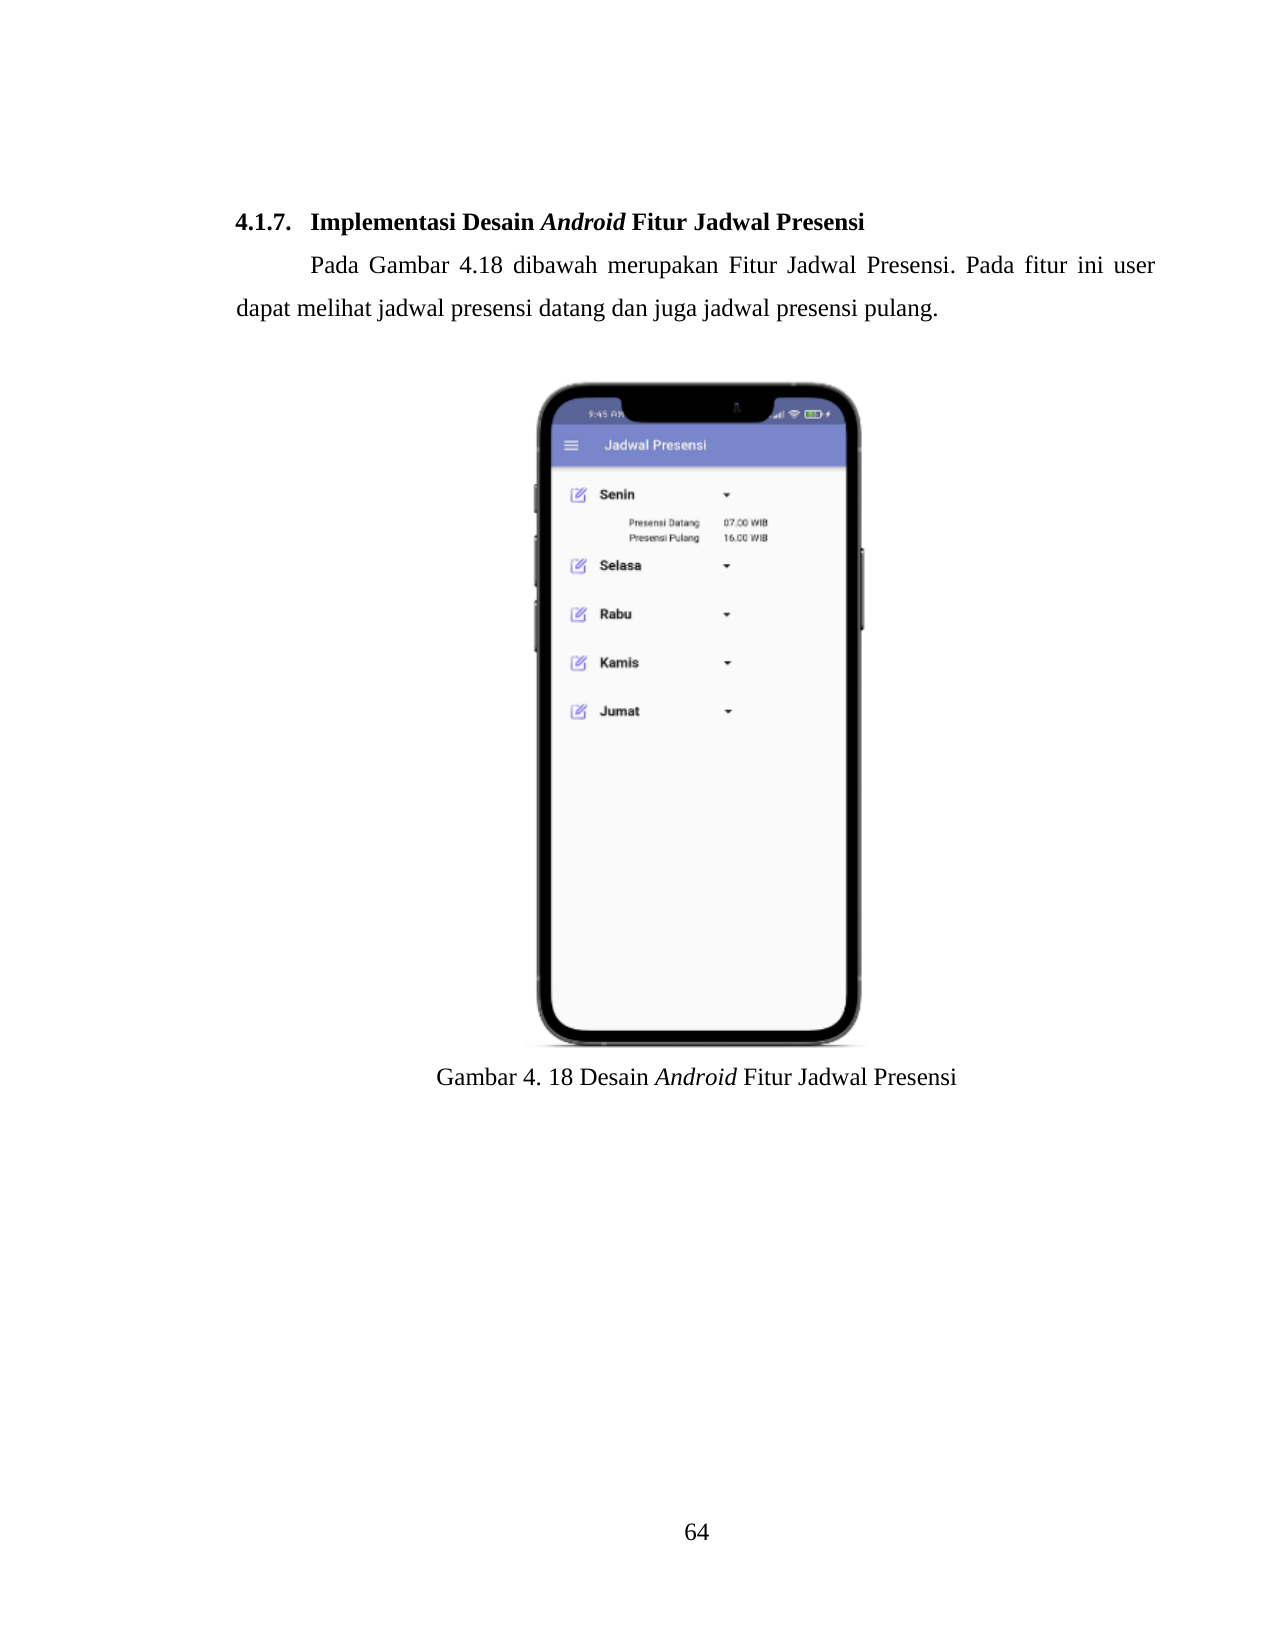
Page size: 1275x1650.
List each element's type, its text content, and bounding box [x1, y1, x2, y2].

text Pada Gambar 4.18 dibawah merupakan Fitur Jadwal Presensi. Pada fitur ini user dapat melihat jadwal presensi datang dan juga jadwal presensi pulang. [236, 250, 1157, 322]
subtitle Implementasi Desain Android Fitur Jadwal Presensi [235, 207, 1157, 236]
text Gambar 4. 18 Desain Android Fitur Jadwal Presensi [236, 1062, 1157, 1091]
picture [524, 379, 869, 1048]
